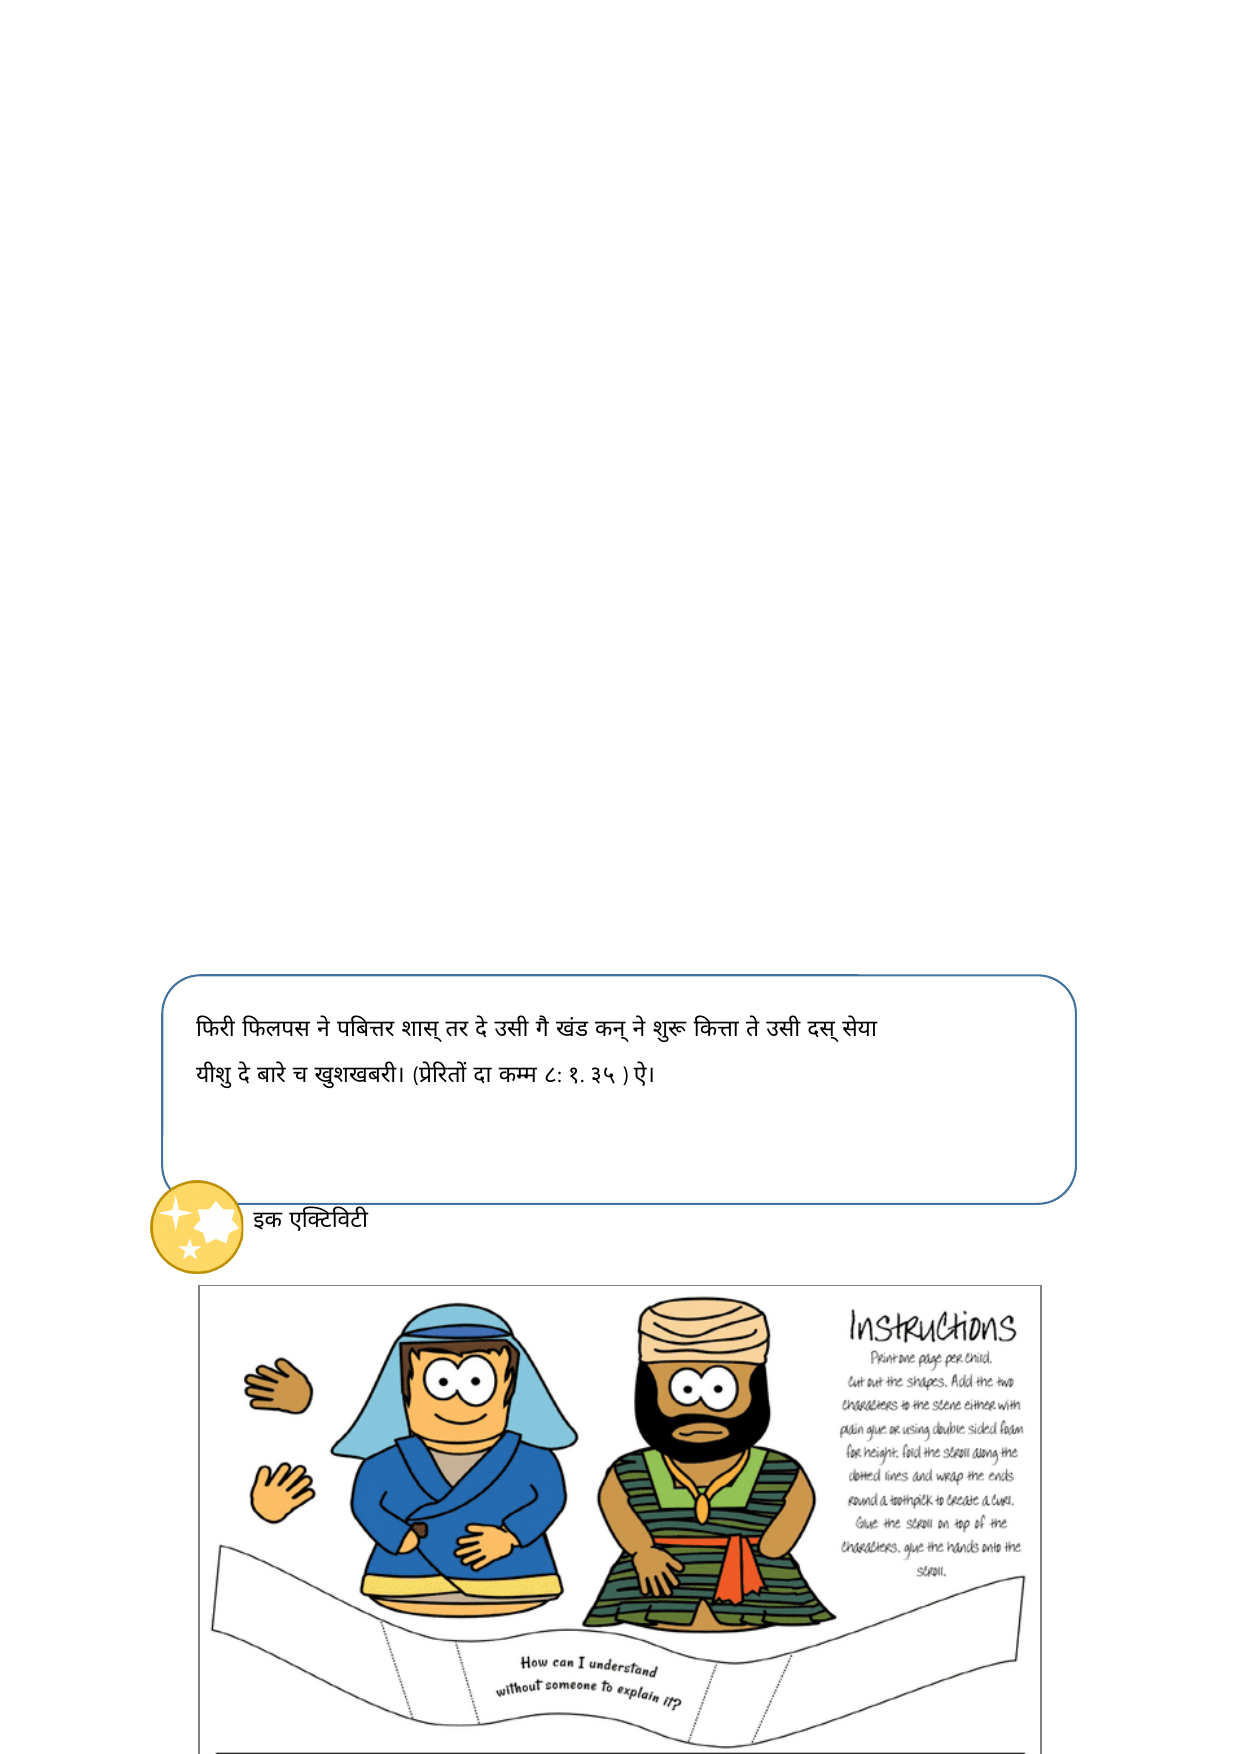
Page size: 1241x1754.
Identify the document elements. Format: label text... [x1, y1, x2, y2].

picture [200, 1286, 1040, 1754]
text इक एक्टिविटी [244, 1206, 1090, 1233]
text यीशु दे बारे च खुशखबरी। (प्रेरितों दा कम्म ८: १. ३५ ) ऐ। [150, 1061, 1090, 1090]
picture [150, 1180, 244, 1274]
text फिरी फिलपस ने पबित्तर शास् तर दे उसी गै खंड कन् ने शुरू कित्ता ते उसी दस् सेया [150, 1015, 1090, 1042]
